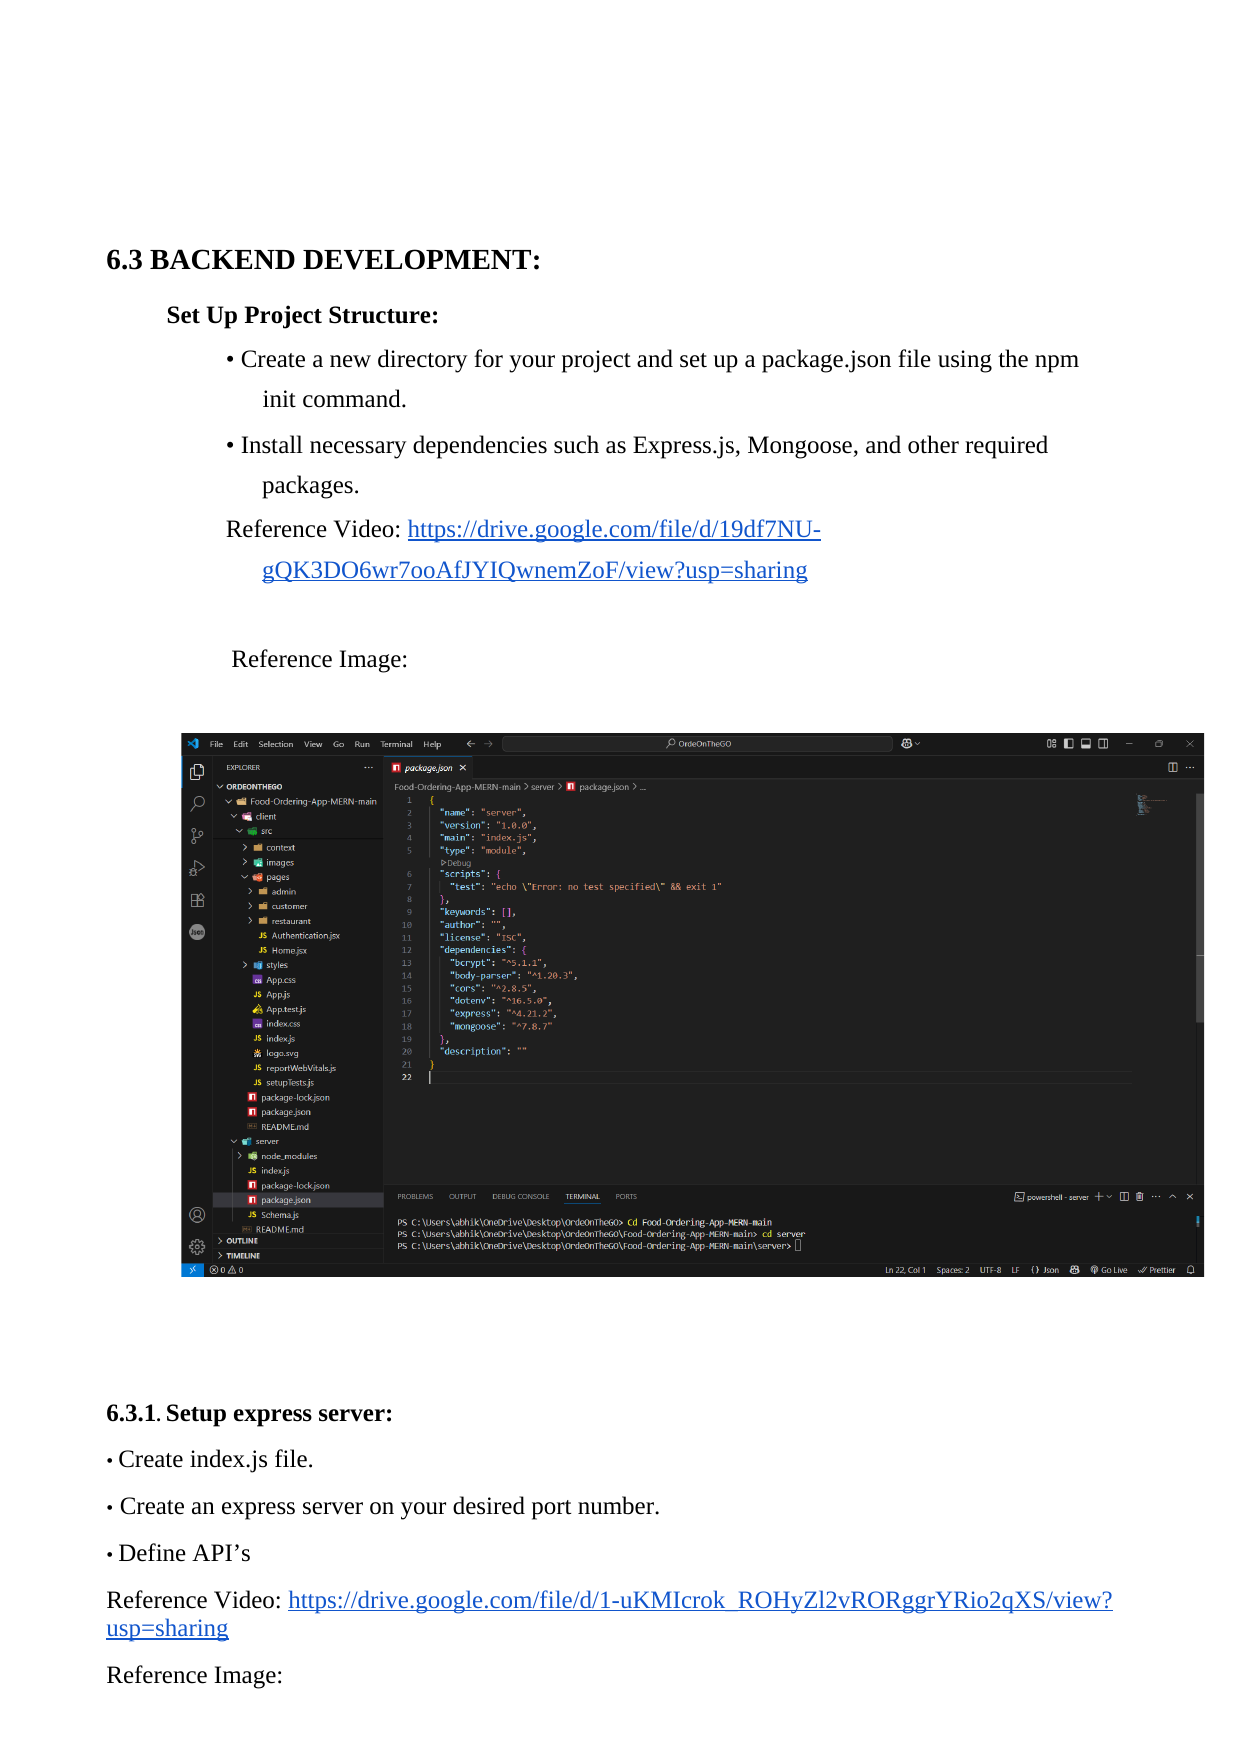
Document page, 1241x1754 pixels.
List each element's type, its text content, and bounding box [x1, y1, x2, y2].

text Reference Image: [106, 1660, 1130, 1689]
text Reference Video: https://drive.google.com/file/d/1-uKMIcrok_ROHyZl2vRORggrYRio2qXS/view?usp=sharing [106, 1585, 1130, 1642]
text Reference Video: https://drive.google.com/file/d/19df7NU-gQK3DO6wr7ooAfJYIQwnemZoF/view?usp=sharing [226, 514, 1042, 583]
text • Create an express server on your desired port number. [106, 1491, 1130, 1520]
subtitle 6.3 BACKEND DEVELOPMENT: [106, 242, 1130, 276]
text Set Up Project Structure: [166, 300, 1130, 329]
text 6.3.1. Setup express server: [106, 1398, 1130, 1427]
text • Create a new directory for your project and set up a package.json file using the npm init command. [226, 344, 1089, 413]
text Reference Image: [106, 644, 1042, 673]
text • Create index.js file. [106, 1444, 1130, 1473]
picture [181, 733, 1205, 1277]
text • Define API’s [106, 1538, 1130, 1567]
text • Install necessary dependencies such as Express.js, Mongoose, and other required packages. [226, 430, 1055, 499]
